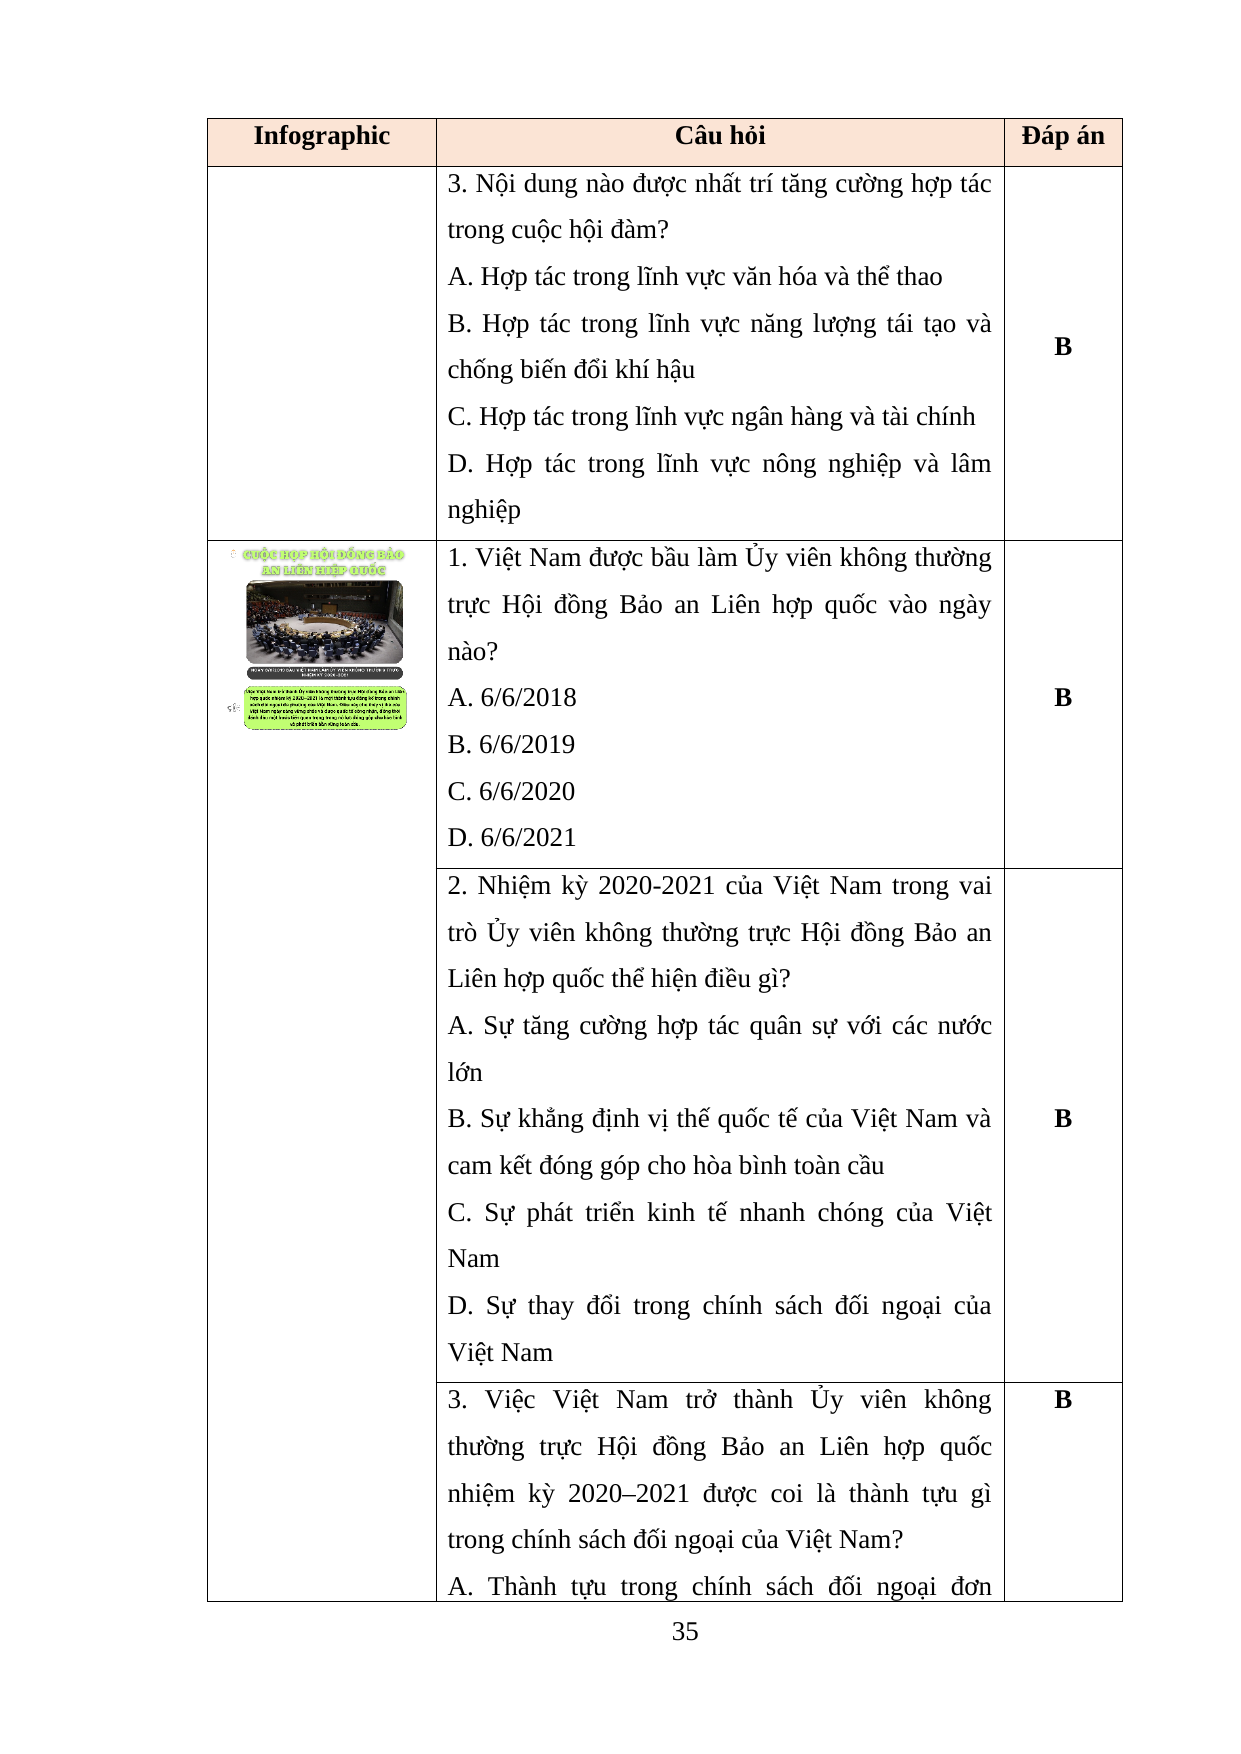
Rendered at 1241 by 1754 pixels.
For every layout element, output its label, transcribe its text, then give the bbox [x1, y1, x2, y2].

table_cell 3. Nội dung nào được nhất trí tăng cường hợp tác trong cuộc hội đàm? A. Hợp tác trong lĩnh vực văn hóa và thể thao B. Hợp tác trong lĩnh vực năng lượng tái tạo và chống biến đổi khí hậu C. Hợp tác trong lĩnh vực ngân hàng và tài chính D. Hợp tác trong lĩnh vực nông nghiệp và lâm nghiệp [437, 167, 1004, 540]
table_cell [208, 541, 436, 1601]
table_cell B [1005, 869, 1122, 1382]
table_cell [437, 1383, 1004, 1601]
table_header Infographic [208, 119, 436, 166]
table_cell B [1005, 541, 1122, 868]
table_cell B [1005, 1383, 1122, 1601]
table_cell 1. Việt Nam được bầu làm Ủy viên không thường trực Hội đồng Bảo an Liên hợp quốc vào ngày nào? A. 6/6/2018 B. 6/6/2019 C. 6/6/2020 D. 6/6/2021 [437, 541, 1004, 868]
picture [221, 541, 423, 743]
table_header Câu hỏi [437, 119, 1004, 166]
table_cell 2. Nhiệm kỳ 2020-2021 của Việt Nam trong vai trò Ủy viên không thường trực Hội đồng Bảo an Liên hợp quốc thể hiện điều gì? A. Sự tăng cường hợp tác quân sự với các nước lớn B. Sự khẳng định vị thế quốc tế của Việt Nam và cam kết đóng góp cho hòa bình toàn cầu C. Sự phát triển kinh tế nhanh chóng của Việt Nam D. Sự thay đổi trong chính sách đối ngoại của Việt Nam [437, 869, 1004, 1382]
table_cell B [1005, 167, 1122, 540]
table_header Đáp án [1005, 119, 1122, 166]
